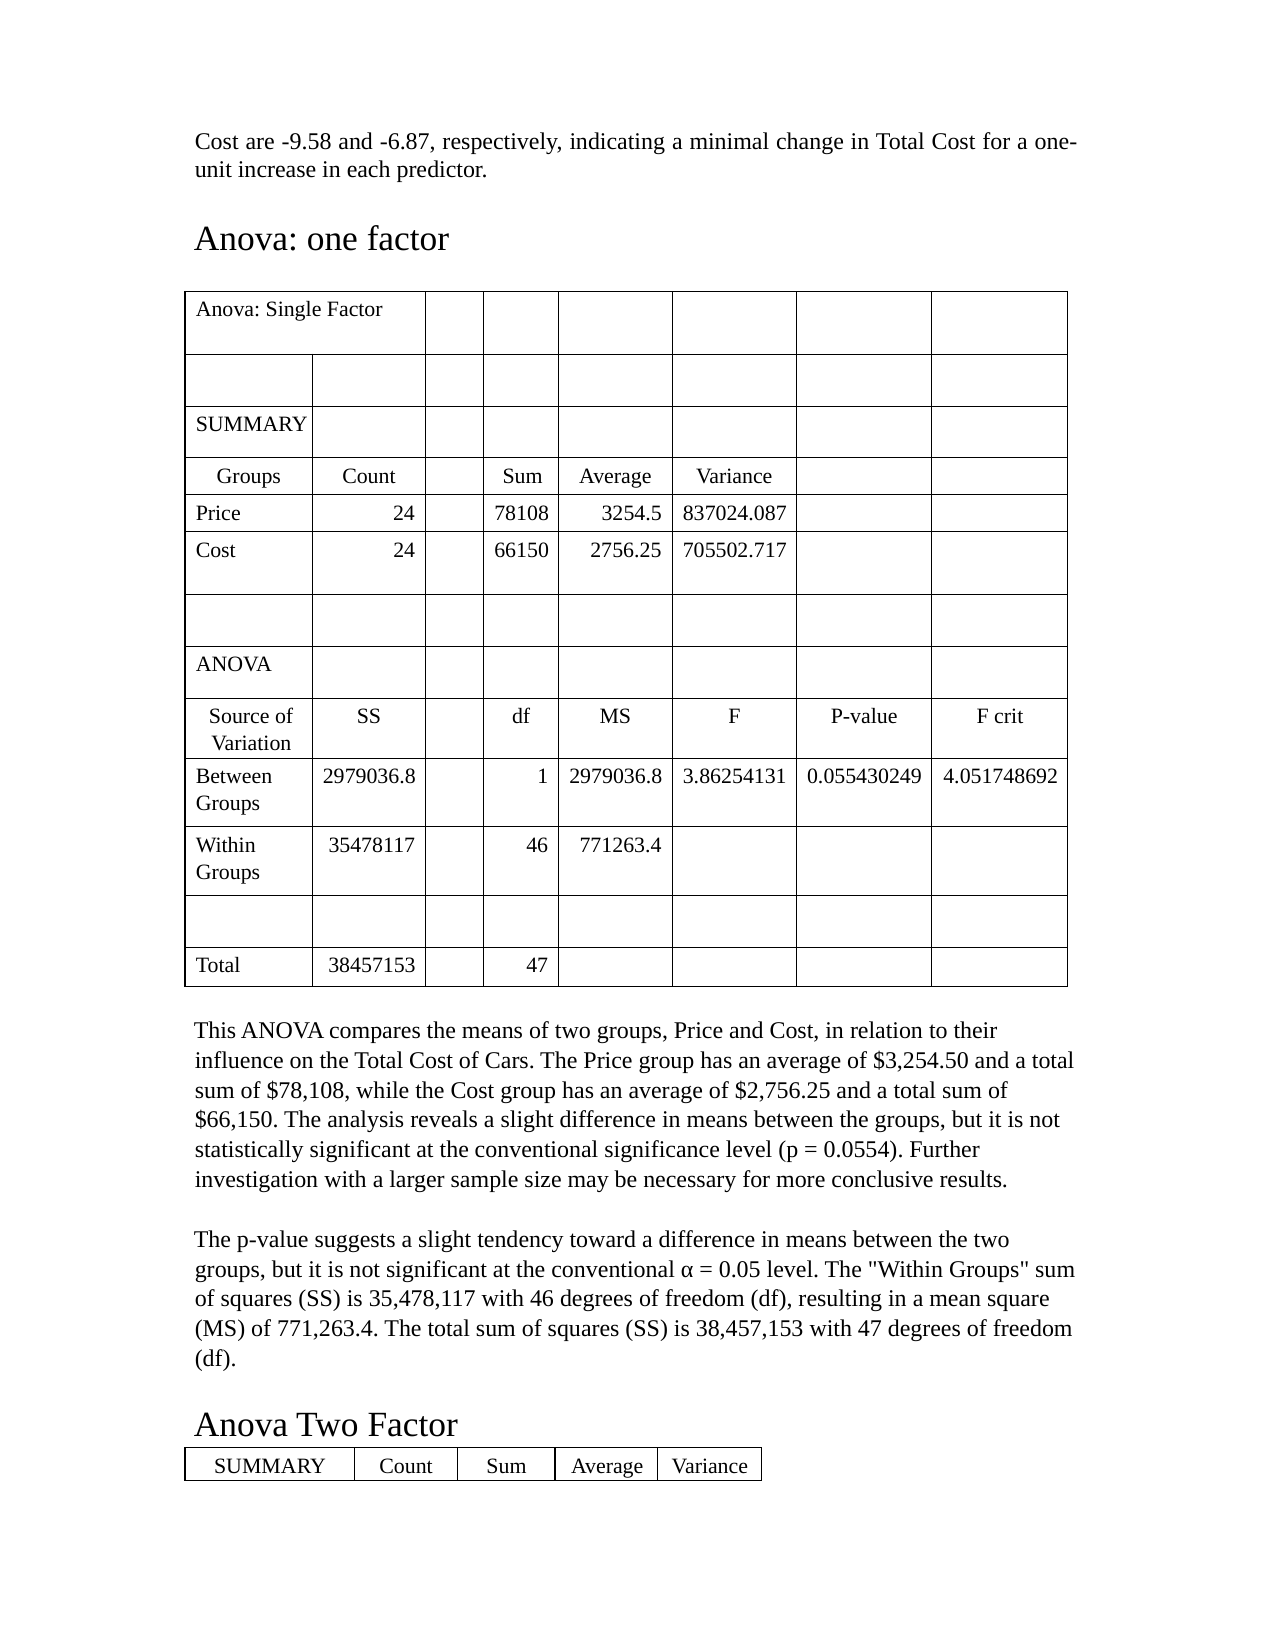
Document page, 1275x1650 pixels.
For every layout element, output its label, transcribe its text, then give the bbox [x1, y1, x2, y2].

table_cell [932, 595, 1067, 646]
table_cell Within Groups [186, 827, 312, 895]
table_cell P-value [797, 699, 931, 758]
subtitle Anova Two Factor [193, 1403, 1078, 1444]
subtitle The p-value suggests a slight tendency toward a difference in means between the two groups, but it is not significant at the conventional α = 0.05 level. The "Within Groups" sum of squares (SS) is 35,478,117 with 46 degrees of freedom (df), resulting in a mean square (MS) of 771,263.4. The total sum of squares (SS) is 38,457,153 with 47 degrees of freedom (df). [193, 1225, 1078, 1372]
table_header Count [355, 1448, 457, 1480]
table_cell [797, 595, 931, 646]
table_cell df [484, 699, 558, 758]
table_cell [559, 896, 672, 947]
table_cell Count [313, 458, 425, 494]
table_cell F crit [932, 699, 1067, 758]
table_cell [426, 495, 483, 531]
table_cell [426, 896, 483, 947]
table_header Sum [458, 1448, 554, 1480]
table_cell Between Groups [186, 759, 312, 826]
table_cell [484, 647, 558, 697]
table_cell Variance [673, 458, 796, 494]
table_cell [426, 595, 483, 646]
table_header SUMMARY [186, 1448, 354, 1480]
table_cell [559, 595, 672, 646]
table_cell [559, 407, 672, 457]
table_cell 2756.25 [559, 532, 672, 593]
table_cell [313, 896, 425, 947]
table_cell 1 [484, 759, 558, 826]
table_cell Price [186, 495, 312, 531]
table_cell [797, 896, 931, 947]
table_cell 46 [484, 827, 558, 895]
table_cell [313, 595, 425, 646]
table_cell 771263.4 [559, 827, 672, 895]
table_cell [673, 407, 796, 457]
table_cell [673, 355, 796, 406]
table_cell 3.86254131 [673, 759, 796, 826]
table_cell [797, 355, 931, 406]
table_cell [426, 699, 483, 758]
table_cell Cost [186, 532, 312, 593]
table_header [932, 292, 1067, 353]
table_cell [484, 407, 558, 457]
table_cell 66150 [484, 532, 558, 593]
table_cell [426, 458, 483, 494]
table_cell [797, 647, 931, 697]
table_cell [932, 495, 1067, 531]
table_cell [932, 647, 1067, 697]
subtitle This ANOVA compares the means of two groups, Price and Cost, in relation to their influence on the Total Cost of Cars. The Price group has an average of $3,254.50 and a total sum of $78,108, while the Cost group has an average of $2,756.25 and a total sum of $66,150. The analysis reveals a slight difference in means between the groups, but it is not statistically significant at the conventional significance level (p = 0.0554). Further investigation with a larger sample size may be necessary for more conclusive results. [193, 1016, 1078, 1193]
table_cell [559, 948, 672, 986]
table_cell [673, 647, 796, 697]
table_cell [932, 827, 1067, 895]
table_cell [186, 896, 312, 947]
table_cell [797, 948, 931, 986]
table_cell [426, 355, 483, 406]
table_cell [932, 948, 1067, 986]
table_cell [426, 759, 483, 826]
table_cell ANOVA [186, 647, 312, 697]
table_cell [484, 896, 558, 947]
table_cell 2979036.8 [313, 759, 425, 826]
table_cell 2979036.8 [559, 759, 672, 826]
table_cell 4.051748692 [932, 759, 1067, 826]
table_cell [797, 407, 931, 457]
table_header Average [556, 1448, 657, 1480]
table_header [484, 292, 558, 353]
table_cell 78108 [484, 495, 558, 531]
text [193, 127, 1079, 183]
table_cell [932, 407, 1067, 457]
table_cell [426, 407, 483, 457]
table_cell [797, 458, 931, 494]
table_cell Total [186, 948, 312, 986]
table_cell [932, 532, 1067, 593]
table_cell [484, 595, 558, 646]
table_cell 3254.5 [559, 495, 672, 531]
table_cell [797, 532, 931, 593]
table_cell [426, 948, 483, 986]
table_cell Groups [186, 458, 312, 494]
table_cell F [673, 699, 796, 758]
table_cell SUMMARY [186, 407, 312, 457]
table_cell 24 [313, 532, 425, 593]
table_cell 837024.087 [673, 495, 796, 531]
table_cell 0.055430249 [797, 759, 931, 826]
table_header [673, 292, 796, 353]
table_cell [559, 355, 672, 406]
table_cell [673, 948, 796, 986]
table_cell [484, 355, 558, 406]
table_cell 24 [313, 495, 425, 531]
table_cell [313, 647, 425, 697]
table_cell 47 [484, 948, 558, 986]
table_cell SS [313, 699, 425, 758]
table_cell [426, 827, 483, 895]
table_cell [426, 532, 483, 593]
table_header Variance [658, 1448, 761, 1480]
table_header [559, 292, 672, 353]
table_cell [186, 355, 312, 406]
subtitle Anova: one factor [193, 217, 1078, 258]
table_cell [186, 595, 312, 646]
table_cell [932, 896, 1067, 947]
table_cell [932, 355, 1067, 406]
table_cell [559, 647, 672, 697]
table_cell [313, 407, 425, 457]
table_cell [797, 827, 931, 895]
table_cell 35478117 [313, 827, 425, 895]
table_cell [673, 827, 796, 895]
table_cell [313, 355, 425, 406]
table_header [797, 292, 931, 353]
table_cell MS [559, 699, 672, 758]
table_cell 38457153 [313, 948, 425, 986]
table_cell 705502.717 [673, 532, 796, 593]
table_cell Source of Variation [186, 699, 312, 758]
table_header [426, 292, 483, 353]
table_cell [673, 595, 796, 646]
table_header Anova: Single Factor [186, 292, 425, 353]
table_cell Average [559, 458, 672, 494]
table_cell [673, 896, 796, 947]
table_cell [932, 458, 1067, 494]
table_cell Sum [484, 458, 558, 494]
table_cell [797, 495, 931, 531]
table_cell [426, 647, 483, 697]
